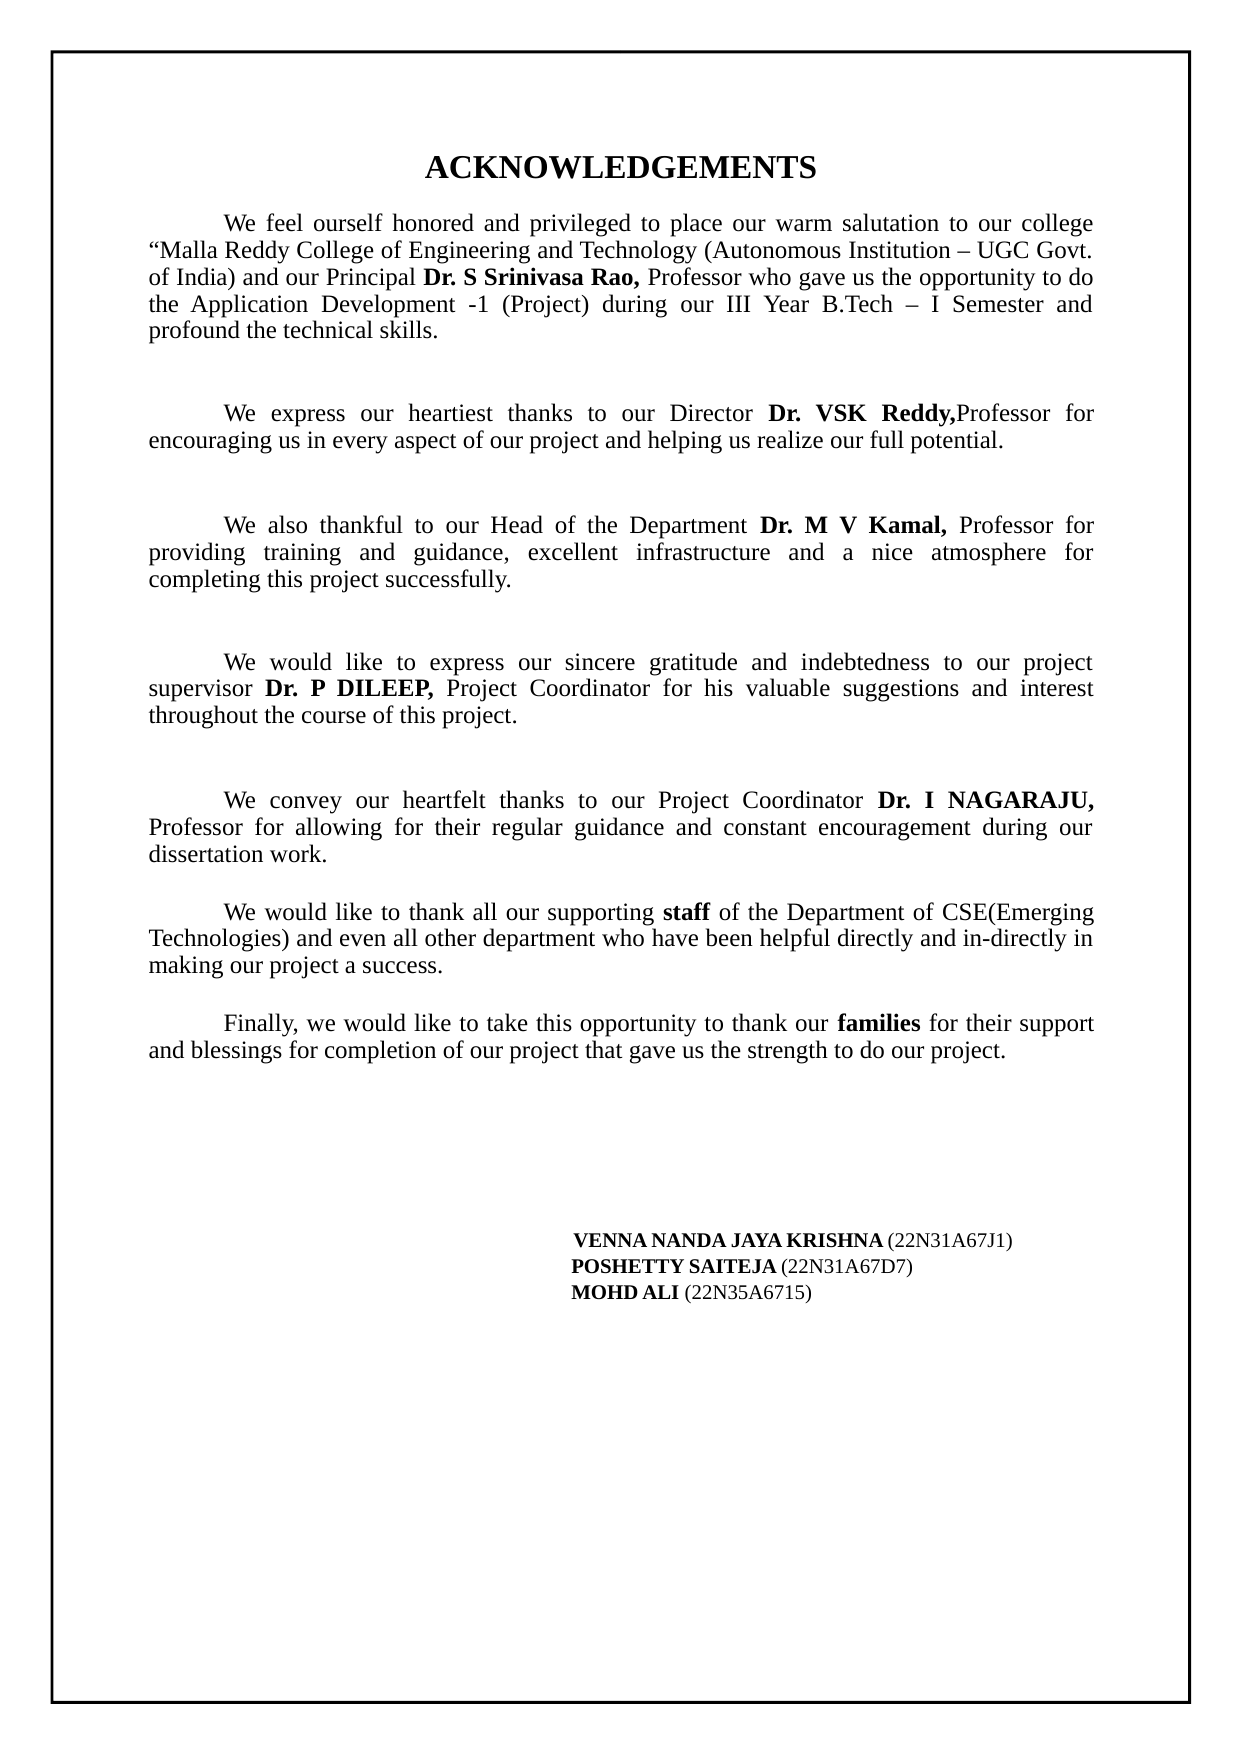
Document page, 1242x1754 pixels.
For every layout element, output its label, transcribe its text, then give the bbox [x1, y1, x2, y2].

text Finally, we would like to take this opportunity to thank our families for their support and blessings for completion of our project that gave us the strength to do our project. [148, 1010, 1094, 1063]
text We also thankful to our Head of the Department Dr. M V Kamal, Professor for providing training and guidance, excellent infrastructure and a nice atmosphere for completing this project successfully. [148, 512, 1094, 592]
text POSHETTY SAITEJA (22N31A67D7) [404, 1255, 1015, 1278]
text We feel ourself honored and privileged to place our warm salutation to our college “Malla Reddy College of Engineering and Technology (Autonomous Institution – UGC Govt. of India) and our Principal Dr. S Srinivasa Rao, Professor who gave us the opportunity to do the Application Development -1 (Project) during our III Year B.Tech – I Semester and profound the technical skills. [148, 210, 1094, 344]
text VENNA NANDA JAYA KRISHNA (22N31A67J1) [404, 1229, 1015, 1252]
subtitle ACKNOWLEDGEMENTS [191, 147, 1050, 186]
text MOHD ALI (22N35A6715) [404, 1281, 1015, 1304]
text We convey our heartfelt thanks to our Project Coordinator Dr. I NAGARAJU, Professor for allowing for their regular guidance and constant encouragement during our dissertation work. [148, 787, 1094, 867]
text We would like to express our sincere gratitude and indebtedness to our project supervisor Dr. P DILEEP, Project Coordinator for his valuable suggestions and interest throughout the course of this project. [148, 649, 1094, 729]
text We express our heartiest thanks to our Director Dr. VSK Reddy,Professor for encouraging us in every aspect of our project and helping us realize our full potential. [148, 400, 1094, 454]
text We would like to thank all our supporting staff of the Department of CSE(Emerging Technologies) and even all other department who have been helpful directly and in-directly in making our project a success. [148, 899, 1094, 979]
